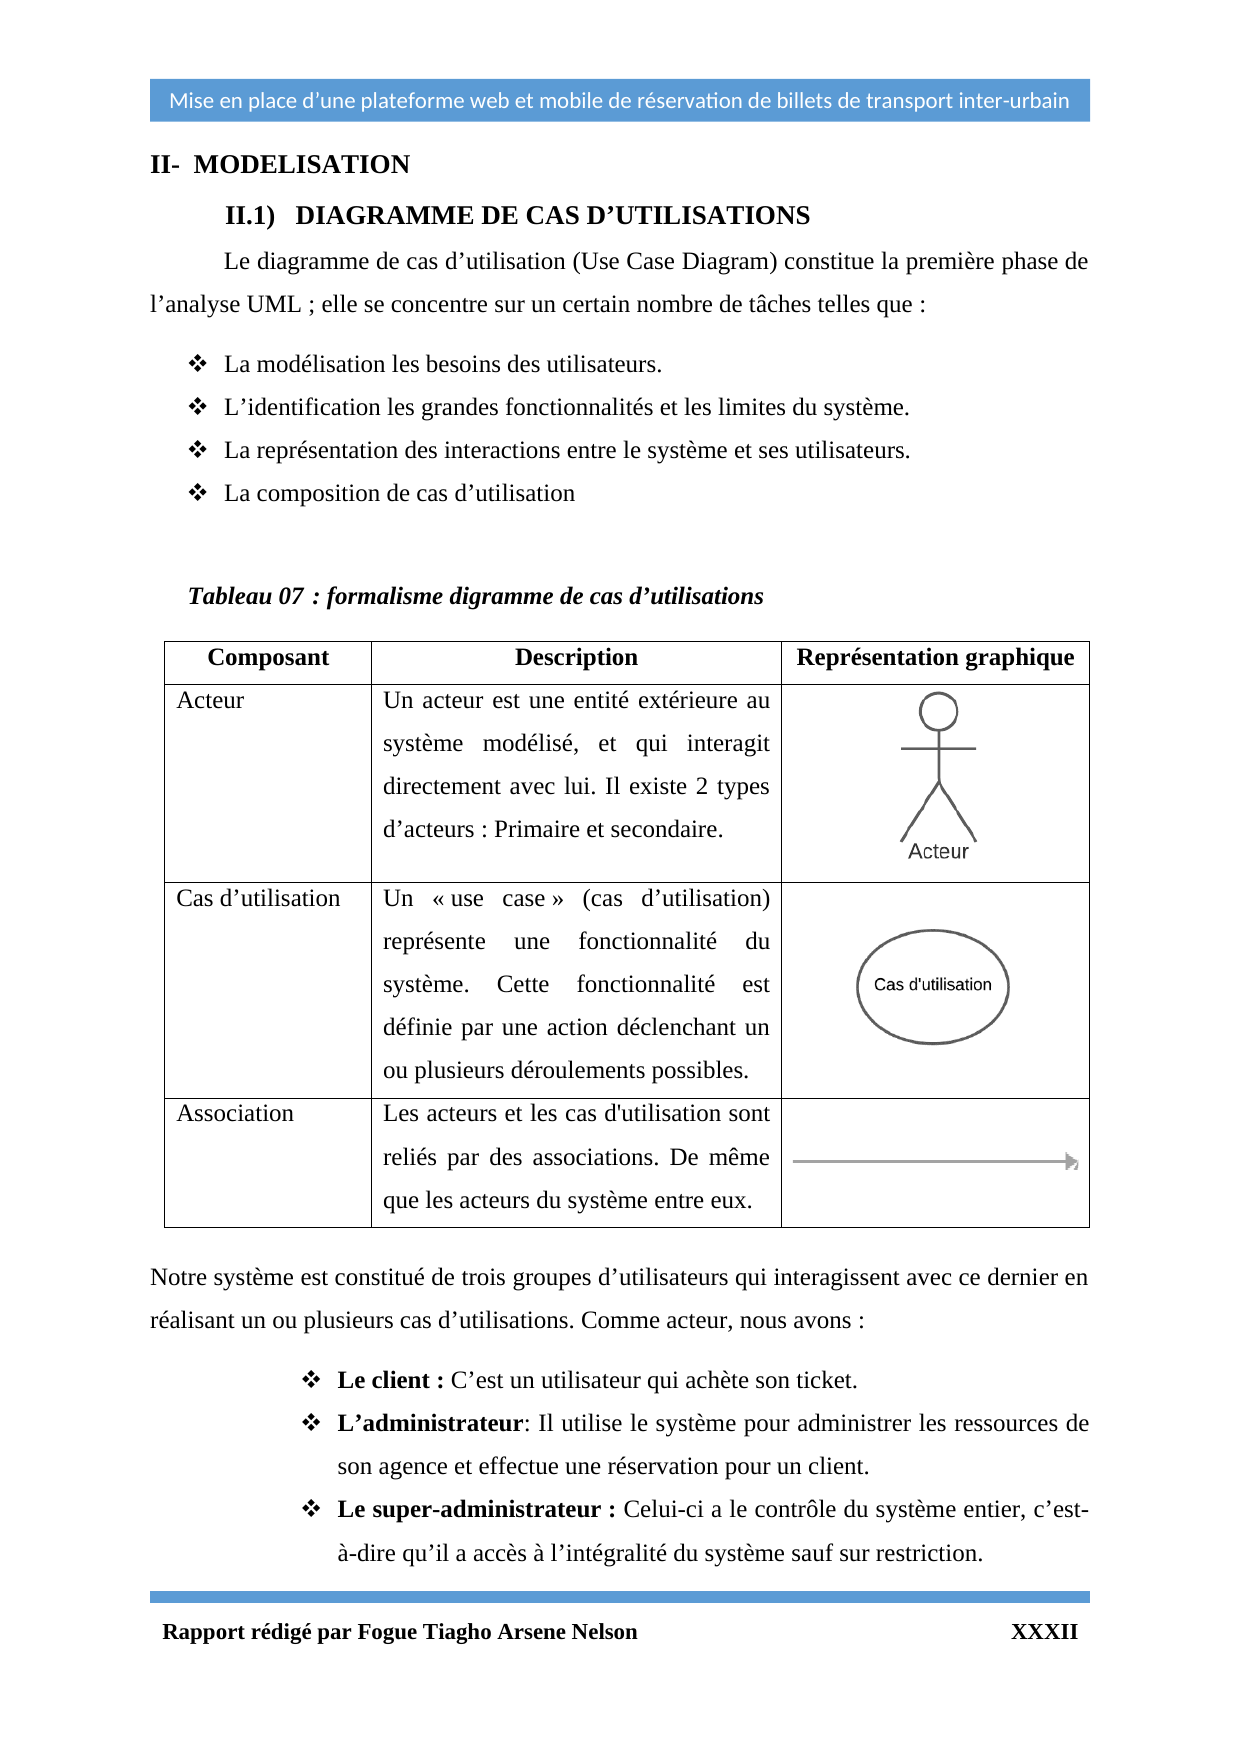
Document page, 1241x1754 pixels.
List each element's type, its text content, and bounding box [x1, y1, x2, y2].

text Le diagramme de cas d’utilisation (Use Case Diagram) constitue la première phase de l’analyse UML ; elle se concentre sur un certain nombre de tâches telles que : [150, 246, 1090, 318]
picture [792, 1141, 1079, 1170]
table_cell Un acteur est une entité extérieure au système modélisé, et qui interagit directement avec lui. Il existe 2 types d’acteurs : Primaire et secondaire. [372, 685, 781, 882]
subtitle II.1) DIAGRAMME DE CAS D’UTILISATIONS [225, 199, 1090, 231]
list Tableau 07 : formalisme digramme de cas d’utilisations [187, 581, 1090, 610]
table_cell [782, 1099, 1089, 1227]
table_cell Cas d’utilisation [165, 883, 371, 1097]
text Notre système est constitué de trois groupes d’utilisateurs qui interagissent avec ce dernier en réalisant un ou plusieurs cas d’utilisations. Comme acteur, nous avons : [150, 1262, 1090, 1334]
list Le client : C’est un utilisateur qui achète son ticket. [300, 1365, 1090, 1394]
table_cell Association [165, 1099, 371, 1227]
list Le super-administrateur : Celui-ci a le contrôle du système entier, c’est-à-dire qu’il a accès à l’intégralité du système sauf sur restriction. [300, 1494, 1090, 1566]
list L’administrateur: Il utilise le système pour administrer les ressources de son agence et effectue une réservation pour un client. [300, 1408, 1090, 1480]
table_cell Les acteurs et les cas d'utilisation sont reliés par des associations. De même que les acteurs du système entre eux. [372, 1099, 781, 1227]
table_cell [782, 883, 1089, 1097]
table_header Composant [165, 642, 371, 684]
table_cell Un « use case » (cas d’utilisation) représente une fonctionnalité du système. Cette fonctionnalité est définie par une action déclenchant un ou plusieurs déroulements possibles. [372, 883, 781, 1097]
list La représentation des interactions entre le système et ses utilisateurs. [186, 435, 1090, 464]
table_header Représentation graphique [782, 642, 1089, 684]
picture [811, 914, 1061, 1053]
picture [862, 685, 1009, 869]
table_cell [782, 685, 1089, 882]
subtitle II- MODELISATION [150, 148, 1090, 180]
list La composition de cas d’utilisation [186, 478, 1090, 507]
list L’identification les grandes fonctionnalités et les limites du système. [186, 392, 1090, 421]
list La modélisation les besoins des utilisateurs. [186, 349, 1090, 378]
table_header Description [372, 642, 781, 684]
table_cell Acteur [165, 685, 371, 882]
